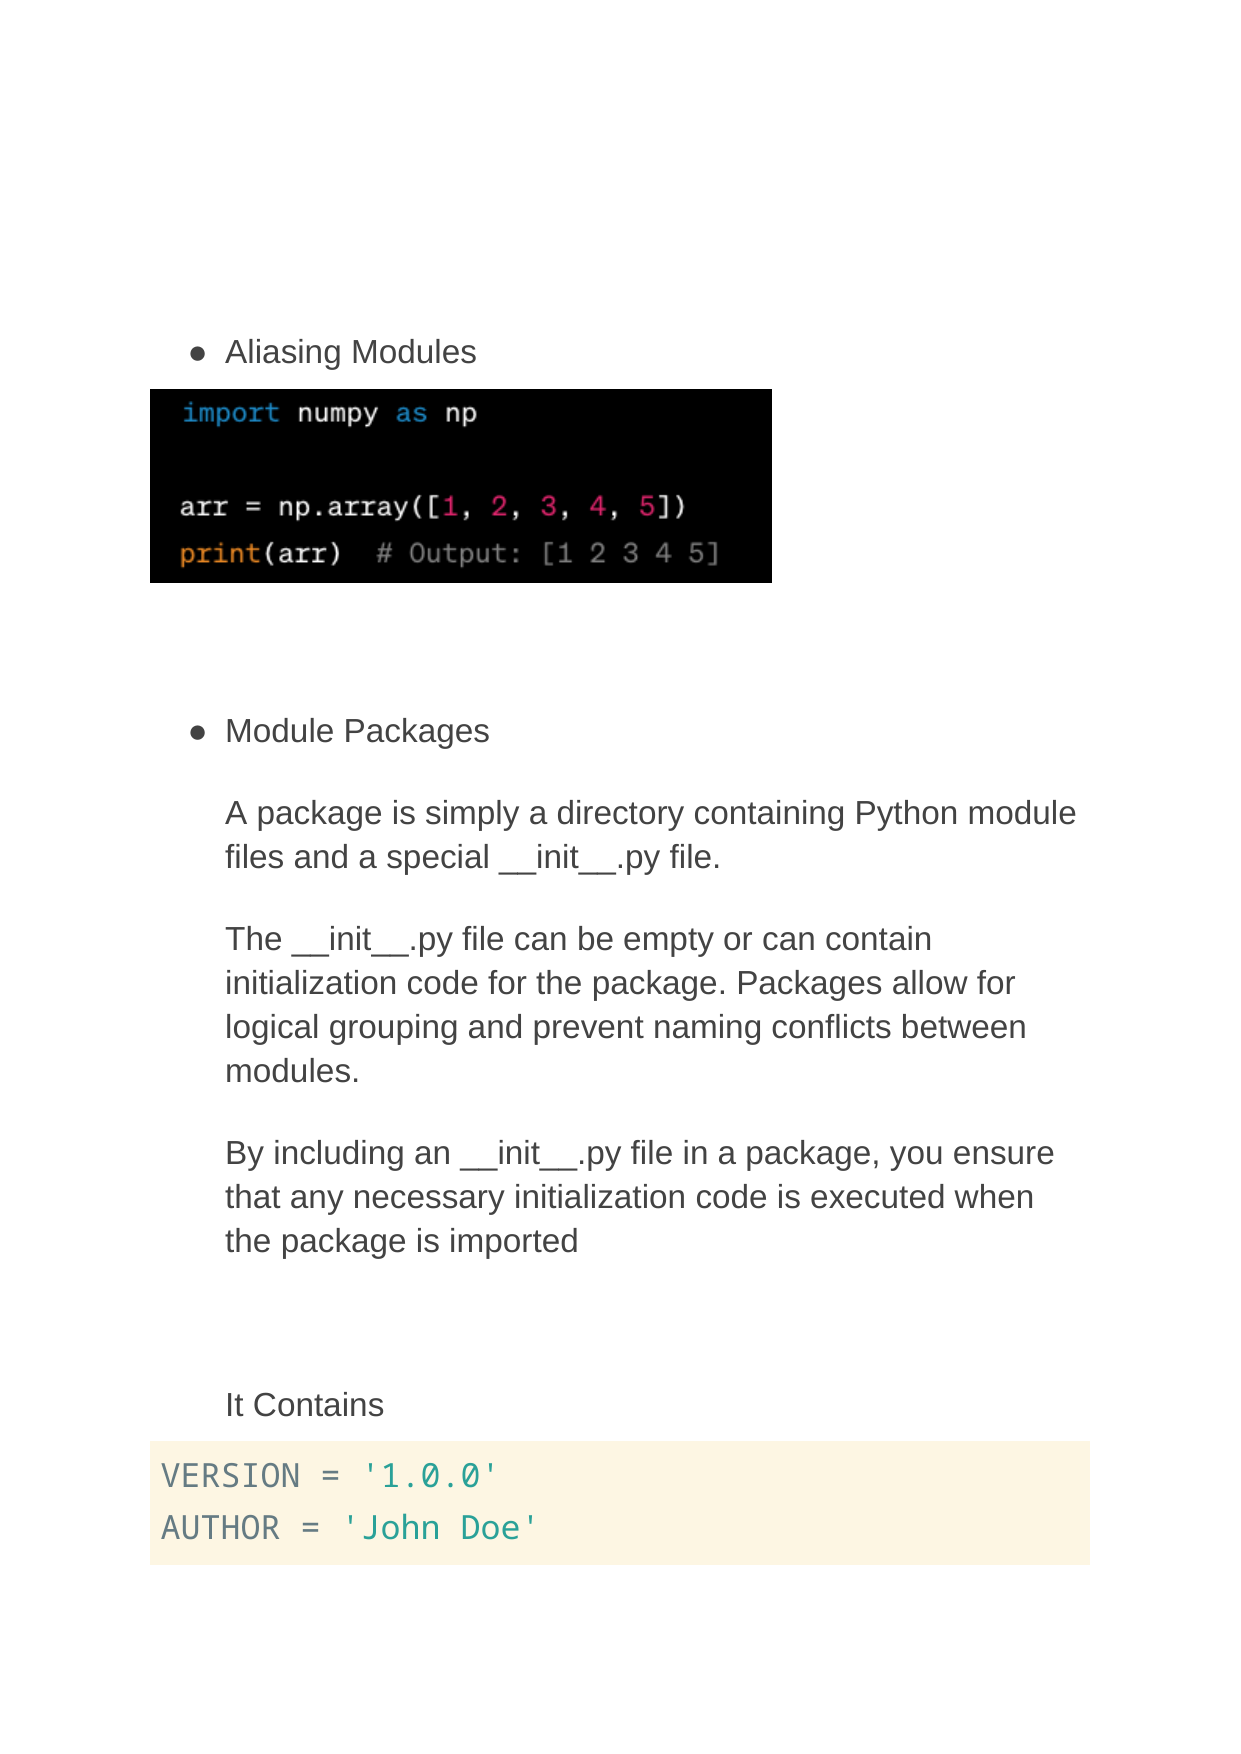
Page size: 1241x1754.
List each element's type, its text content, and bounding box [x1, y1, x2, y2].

text It Contains [225, 1384, 1090, 1423]
list Module Packages [187, 711, 1090, 750]
picture [150, 389, 772, 583]
list Aliasing Modules [187, 332, 1090, 371]
text A package is simply a directory containing Python module files and a special __init__.py file. [225, 793, 1090, 876]
text The __init__.py file can be empty or can contain initialization code for the package. Packages allow for logical grouping and prevent naming conflicts between modules. [225, 919, 1090, 1090]
text By including an __init__.py file in a package, you ensure that any necessary initialization code is executed when the package is imported [225, 1133, 1090, 1260]
table_header VERSION = '1.0.0' AUTHOR = 'John Doe' [150, 1441, 1090, 1565]
